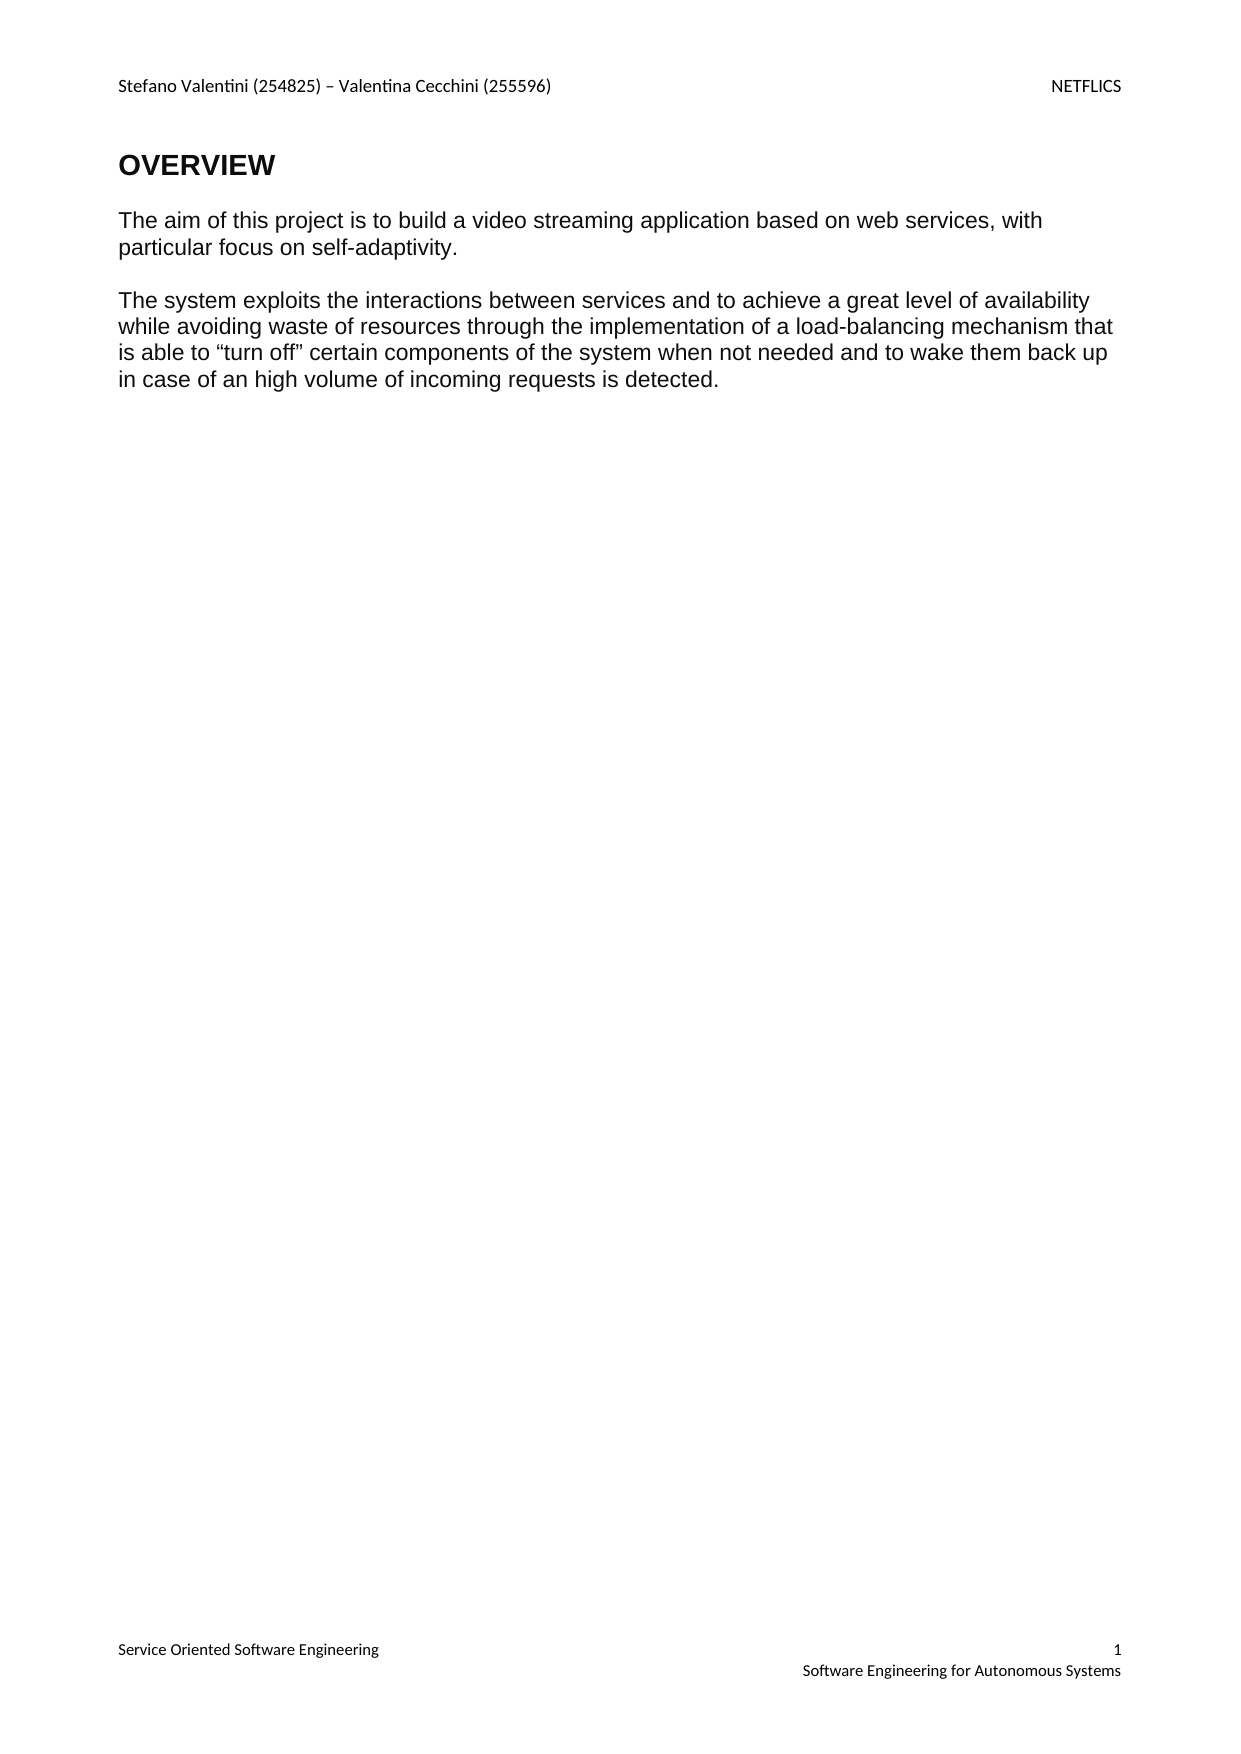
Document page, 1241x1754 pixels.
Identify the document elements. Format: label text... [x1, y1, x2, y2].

text The aim of this project is to build a video streaming application based on web services, with particular focus on self-adaptivity. [118, 207, 1122, 260]
text OVERVIEW [118, 148, 1122, 181]
text The system exploits the interactions between services and to achieve a great level of availability while avoiding waste of resources through the implementation of a load-balancing mechanism that is able to “turn off” certain components of the system when not needed and to wake them back up in case of an high volume of incoming requests is detected. [118, 287, 1122, 392]
